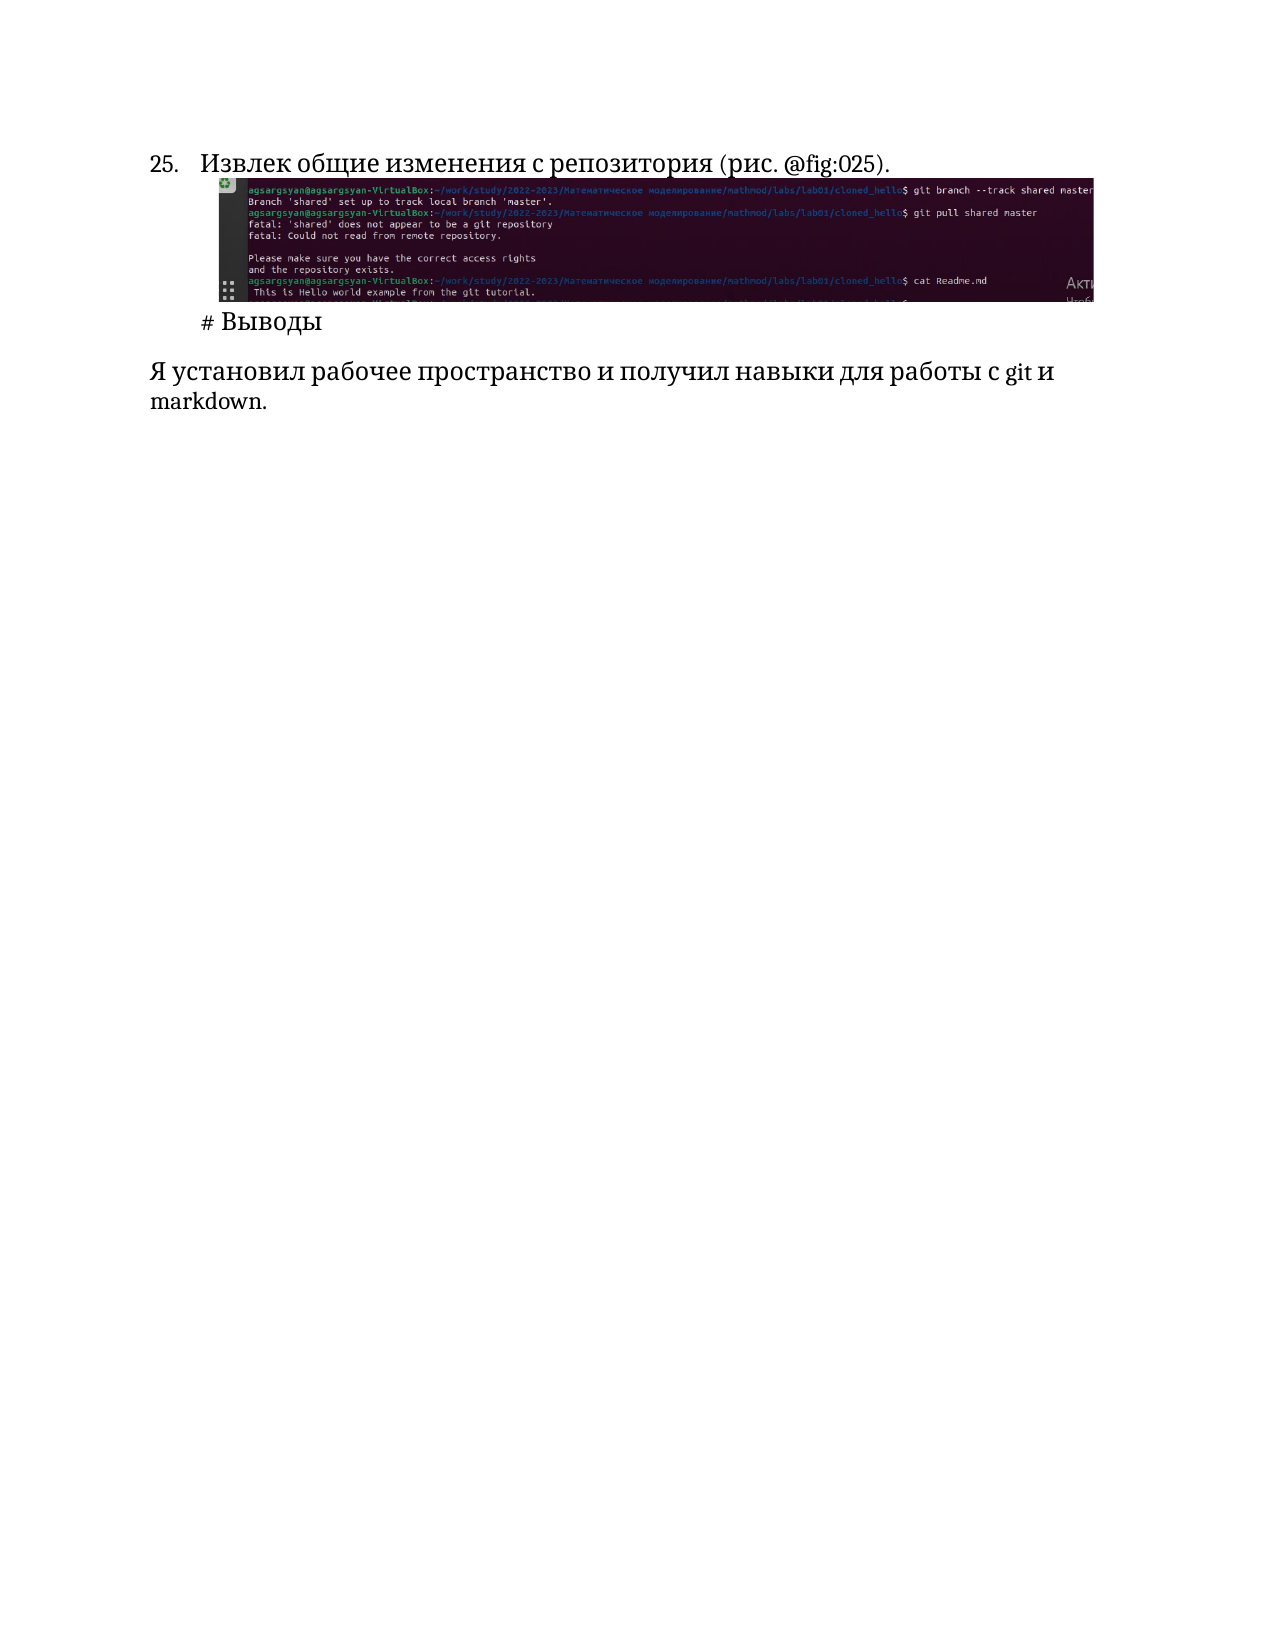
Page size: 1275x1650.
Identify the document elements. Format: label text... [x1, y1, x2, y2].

text Я установил рабочее пространство и получил навыки для работы с git и markdown. [150, 358, 1125, 415]
picture [218, 178, 1094, 302]
